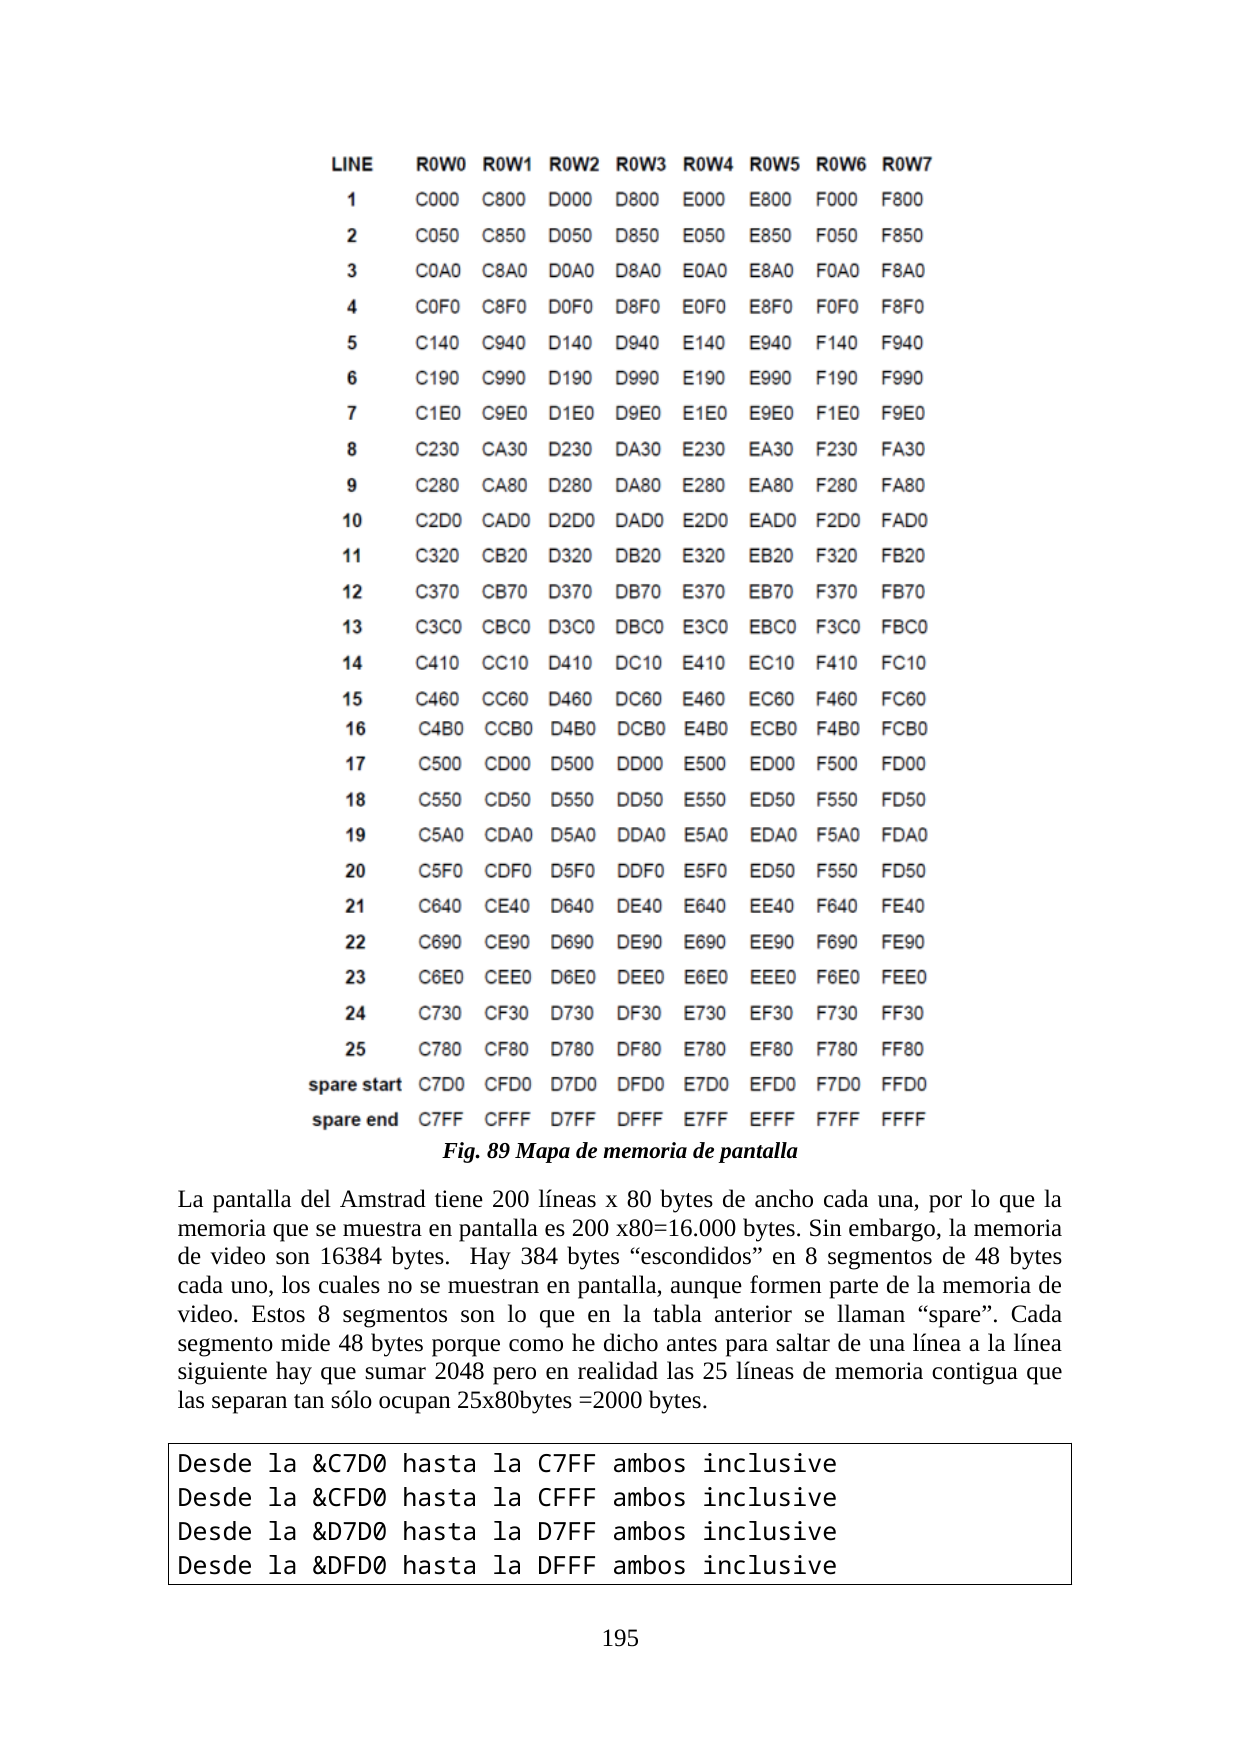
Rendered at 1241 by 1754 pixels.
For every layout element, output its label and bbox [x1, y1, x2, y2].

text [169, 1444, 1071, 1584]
picture [296, 147, 944, 1137]
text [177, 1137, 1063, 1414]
